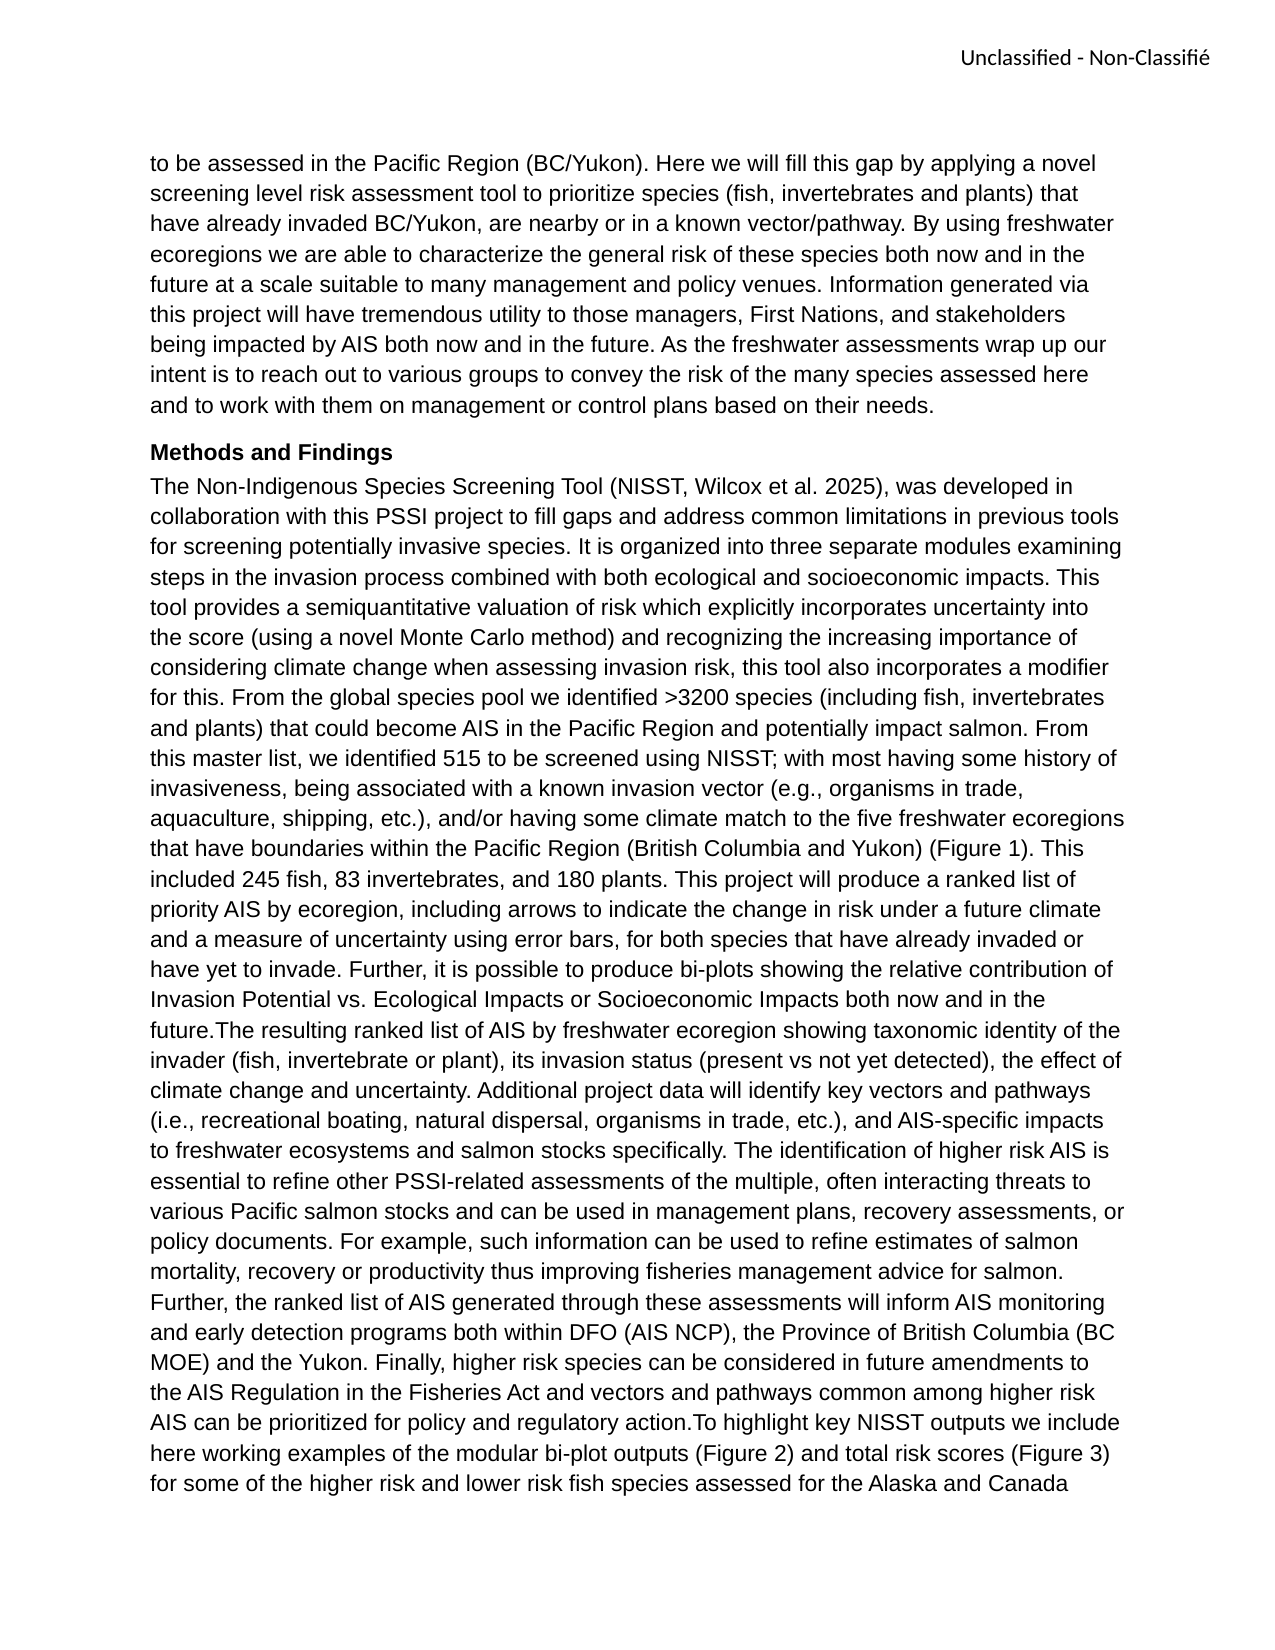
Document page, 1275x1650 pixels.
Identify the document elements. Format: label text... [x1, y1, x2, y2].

subtitle Methods and Findings [150, 438, 1125, 465]
